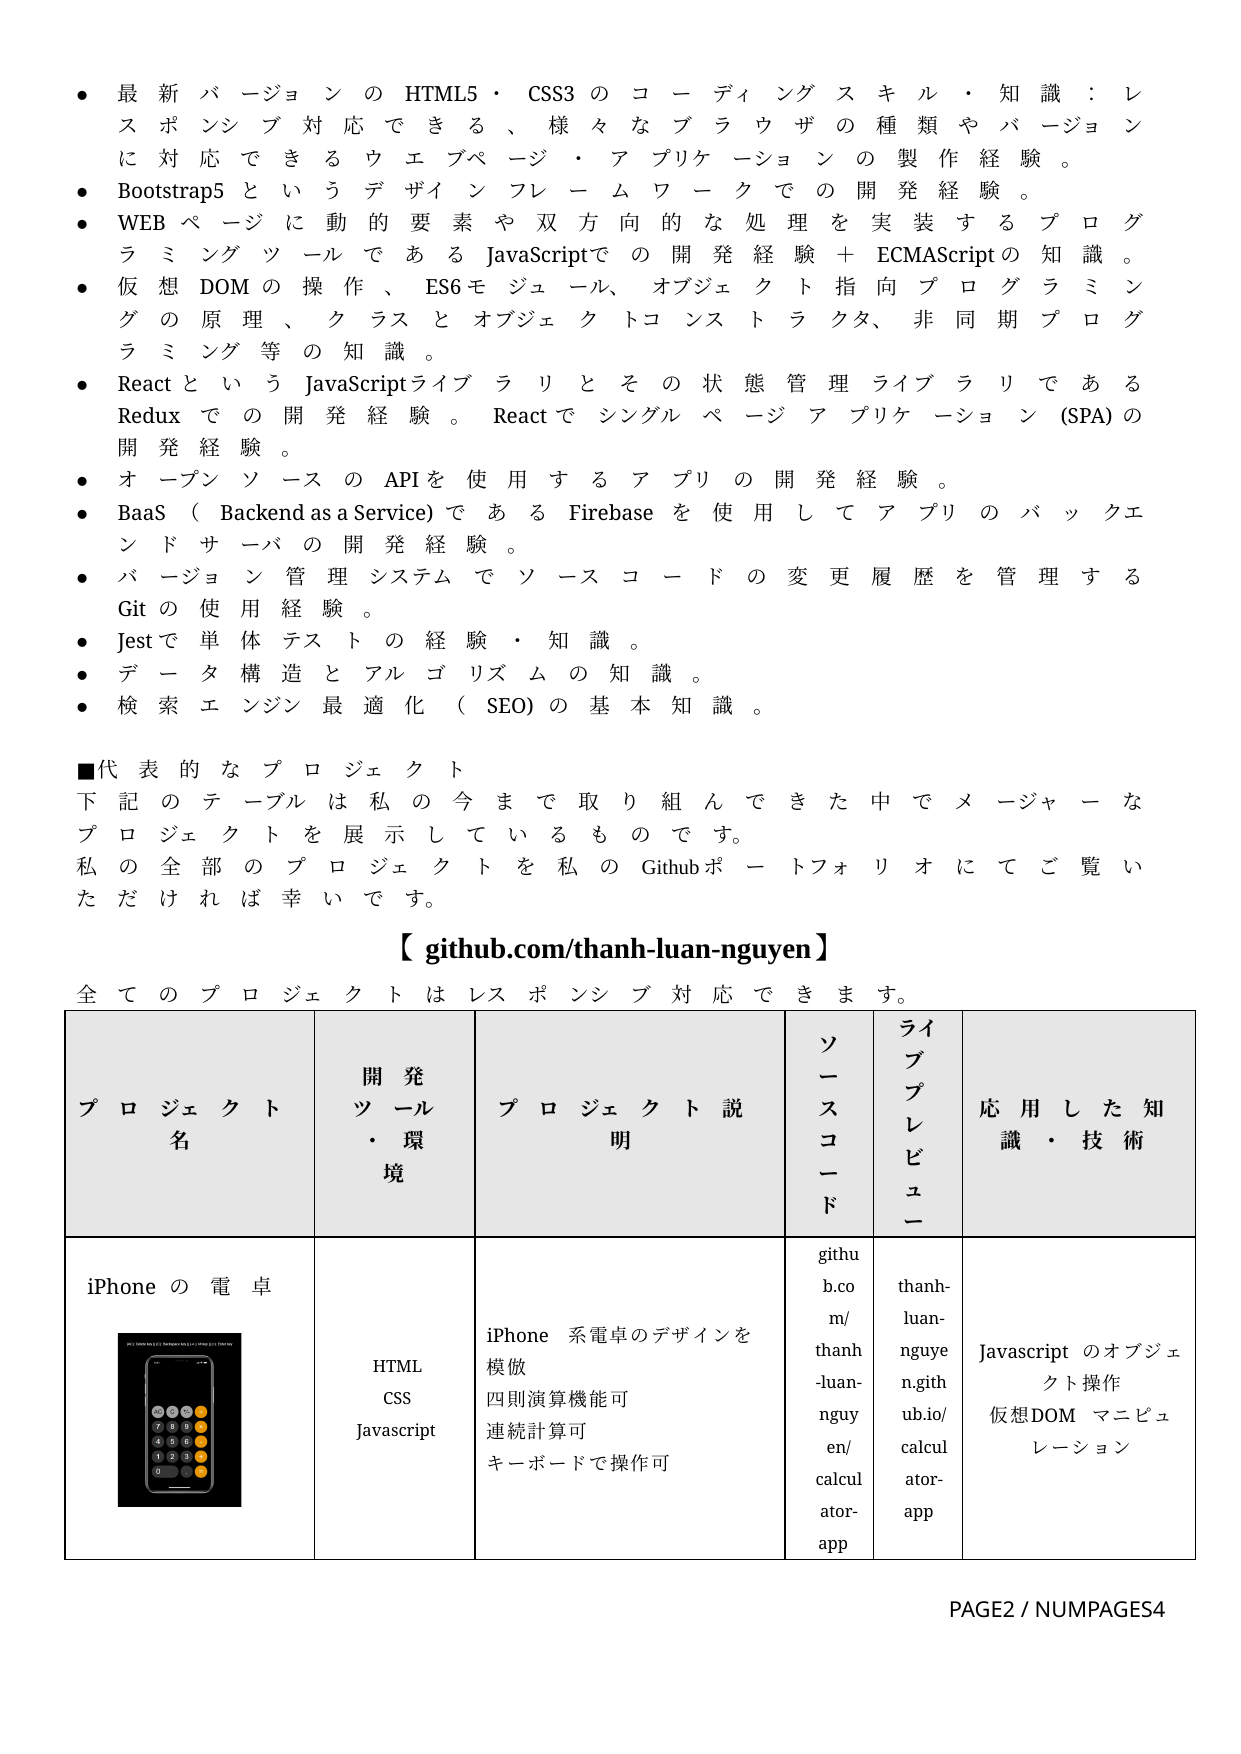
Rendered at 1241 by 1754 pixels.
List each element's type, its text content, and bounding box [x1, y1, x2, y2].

table_cell thanh-luan-nguyen.github.io/calculator-app [874, 1238, 962, 1559]
text 私の全部のプロジェクトを私のGithubポートフォリオにてご覧いただければ幸いです。 [76, 849, 1164, 913]
list BaaS（Backend as a Service)であるFirebaseを使用してアプリのバックエンドサーバの開発経験。 [76, 495, 1164, 559]
picture [117, 1333, 242, 1507]
table_cell HTML CSS Javascript [315, 1238, 474, 1559]
list 最新バージョンのHTML5・CSS3のコーディングスキル・知識：レスポンシブ対応できる、様々なブラウザの種類やバージョンに対応できるウエブページ・アプリケーションの製作経験。 [76, 77, 1164, 173]
list 検索エンジン最適化（SEO)の基本知識。 [76, 688, 1164, 720]
list データ構造とアルゴリズムの知識。 [76, 656, 1164, 688]
list オープンソースのAPIを使用するアプリの開発経験。 [76, 463, 1164, 495]
list バージョン管理システムでソースコードの変更履歴を管理するGitの使用経験。 [76, 559, 1164, 624]
text 下記のテーブルは私の今まで取り組んできた中でメージャーなプロジェクトを展示しているものです。 [76, 785, 1164, 849]
table_header プロジェクト名 [66, 1011, 314, 1236]
text 【github.com/thanh-luan-nguyen】 [76, 913, 1164, 978]
table_cell iPhone系電卓のデザインを模倣 四則演算機能可 連続計算可 キーボードで操作可 [476, 1238, 784, 1559]
table_header 応用した知識・技術 [963, 1011, 1195, 1236]
list Bootstrap5というデザインフレームワークでの開発経験。 [76, 173, 1164, 205]
table_cell Javascriptのオブジェクト操作 仮想DOMマニピュレーション [963, 1238, 1195, 1559]
table_header ライブプレビュー [874, 1011, 962, 1236]
table_header プロジェクト説明 [476, 1011, 784, 1236]
text ■代表的なプロジェクト [76, 752, 1164, 785]
list Jestで単体テストの経験・知識。 [76, 624, 1164, 656]
table_cell iPhoneの電卓 [66, 1238, 314, 1559]
list 仮想DOMの操作、ES6モジュール、オブジェクト指向プログラミングの原理、クラスとオブジェクトコンストラクタ、非同期プログラミング等の知識。 [76, 270, 1164, 366]
list WEBページに動的要素や双方向的な処理を実装するプログラミングツールであるJavaScriptでの開発経験＋ECMAScriptの知識。 [76, 205, 1164, 270]
list ReactというJavaScriptライブラリとその状態管理ライブラリであるReduxでの開発経験。Reactでシングルページアプリケーション(SPA)の開発経験。 [76, 366, 1164, 463]
table_header 開発ツール ・環境 [315, 1011, 474, 1236]
table_cell github.com/thanh-luan-nguyen/calculator-app [786, 1238, 873, 1559]
table_header ソースコード [786, 1011, 873, 1236]
text 全てのプロジェクトはレスポンシブ対応できます。 [76, 978, 1164, 1010]
